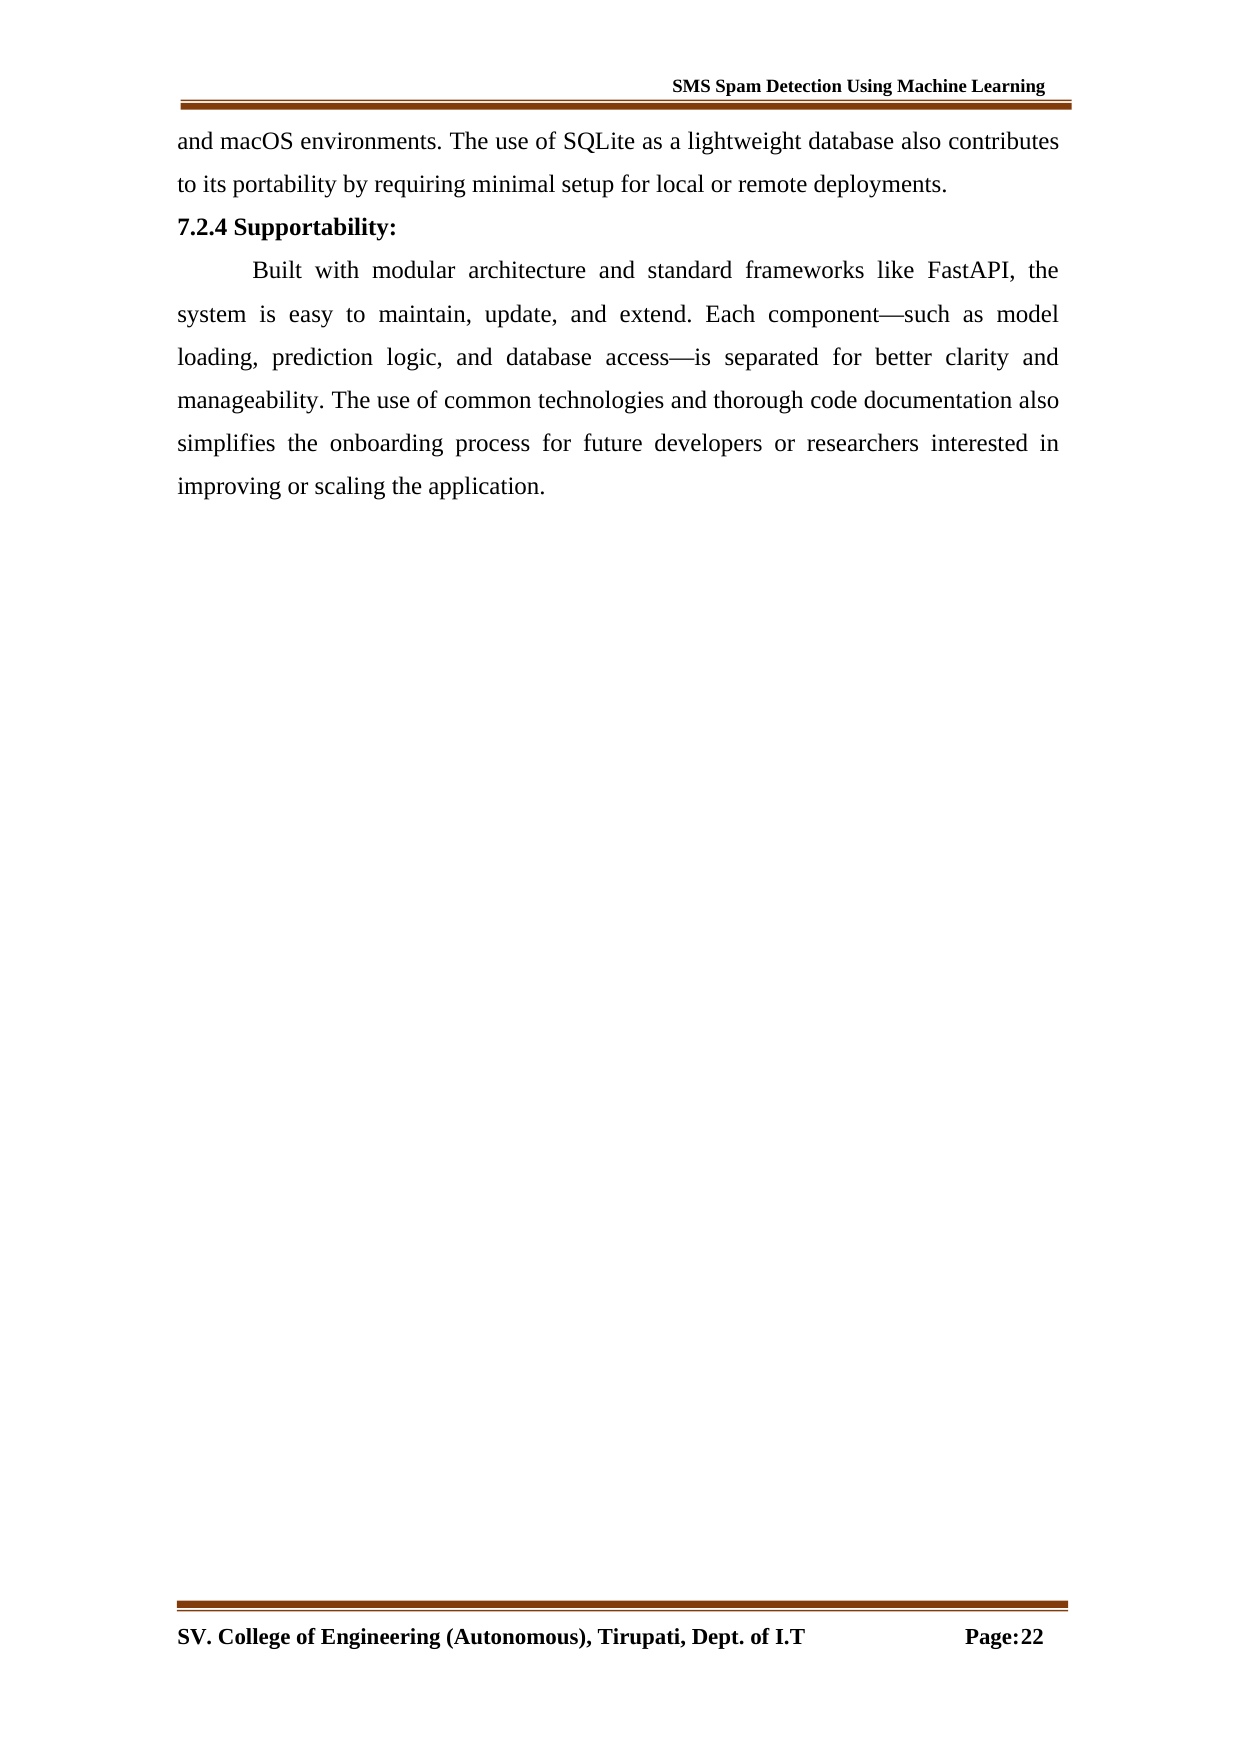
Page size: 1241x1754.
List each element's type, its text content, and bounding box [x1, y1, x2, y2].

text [177, 126, 1060, 198]
text Built with modular architecture and standard frameworks like FastAPI, the system is easy to maintain, update, and extend. Each component—such as model loading, prediction logic, and database access—is separated for better clarity and manageability. The use of common technologies and thorough code documentation also simplifies the onboarding process for future developers or researchers interested in improving or scaling the application. [177, 256, 1060, 500]
text 7.2.4 Supportability: [177, 212, 1060, 241]
